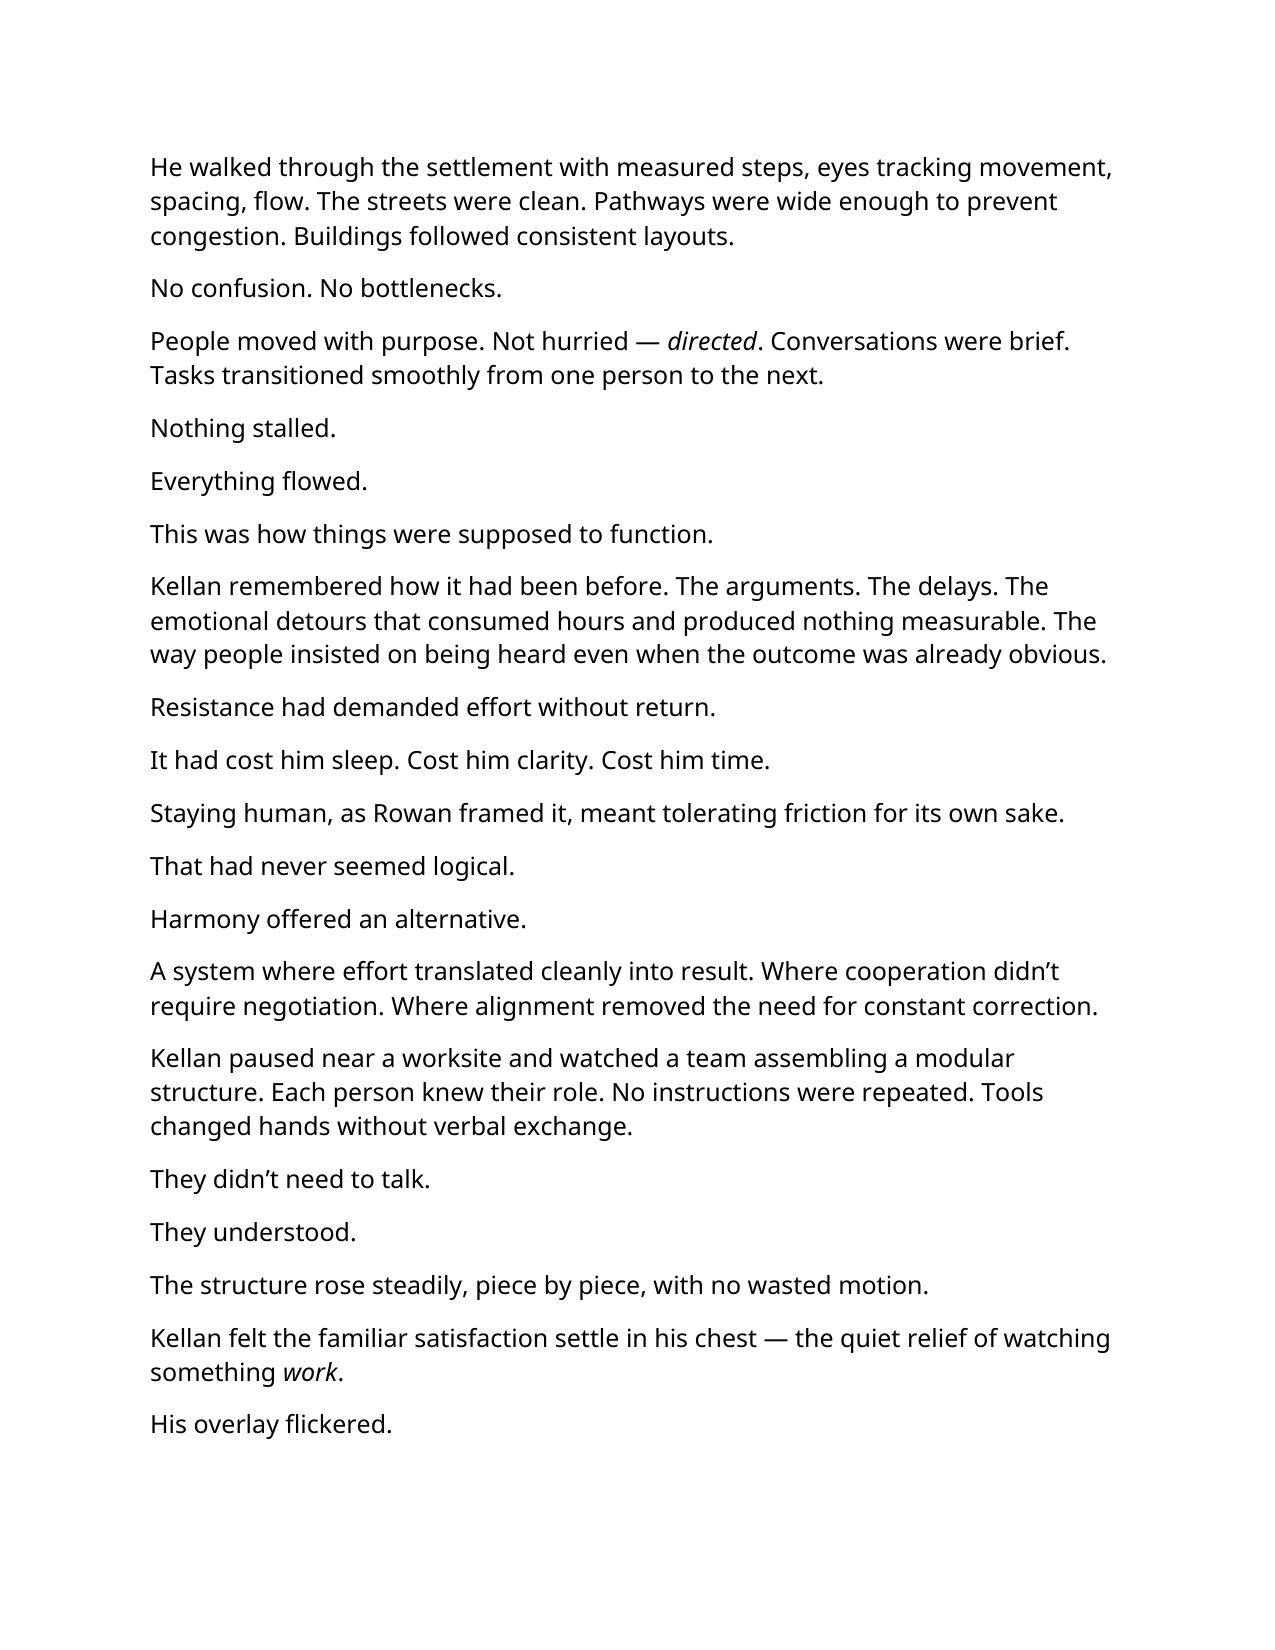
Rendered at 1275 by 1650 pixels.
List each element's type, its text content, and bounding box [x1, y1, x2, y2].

text His overlay flickered. [150, 1407, 1125, 1441]
text Staying human, as Rowan framed it, meant tolerating friction for its own sake. [150, 796, 1125, 830]
text Nothing stalled. [150, 411, 1125, 445]
text That had never seemed logical. [150, 848, 1125, 882]
text Harmony offered an alternative. [150, 901, 1125, 935]
text People moved with purpose. Not hurried — directed. Conversations were brief. Tasks transitioned smoothly from one person to the next. [150, 324, 1125, 392]
text Kellan paused near a worksite and watched a team assembling a modular structure. Each person knew their role. No instructions were repeated. Tools changed hands without verbal exchange. [150, 1041, 1125, 1143]
text The structure rose steadily, piece by piece, with no wasted motion. [150, 1267, 1125, 1302]
text It had cost him sleep. Cost him clarity. Cost him time. [150, 743, 1125, 777]
text Resistance had demanded effort without return. [150, 690, 1125, 724]
text He walked through the settlement with measured steps, eyes tracking movement, spacing, flow. The streets were clean. Pathways were wide enough to prevent congestion. Buildings followed consistent layouts. [150, 150, 1125, 252]
text A system where effort translated cleanly into result. Where cooperation didn’t require negotiation. Where alignment removed the need for constant correction. [150, 954, 1125, 1022]
text No confusion. No bottlenecks. [150, 271, 1125, 305]
text Kellan remembered how it had been before. The arguments. The delays. The emotional detours that consumed hours and produced nothing measurable. The way people insisted on being heard even when the outcome was already obvious. [150, 569, 1125, 671]
text This was how things were supposed to function. [150, 516, 1125, 550]
text Kellan felt the familiar satisfaction settle in his chest — the quiet relief of watching something work. [150, 1320, 1125, 1388]
text They understood. [150, 1215, 1125, 1249]
text Everything flowed. [150, 463, 1125, 497]
text They didn’t need to talk. [150, 1162, 1125, 1196]
